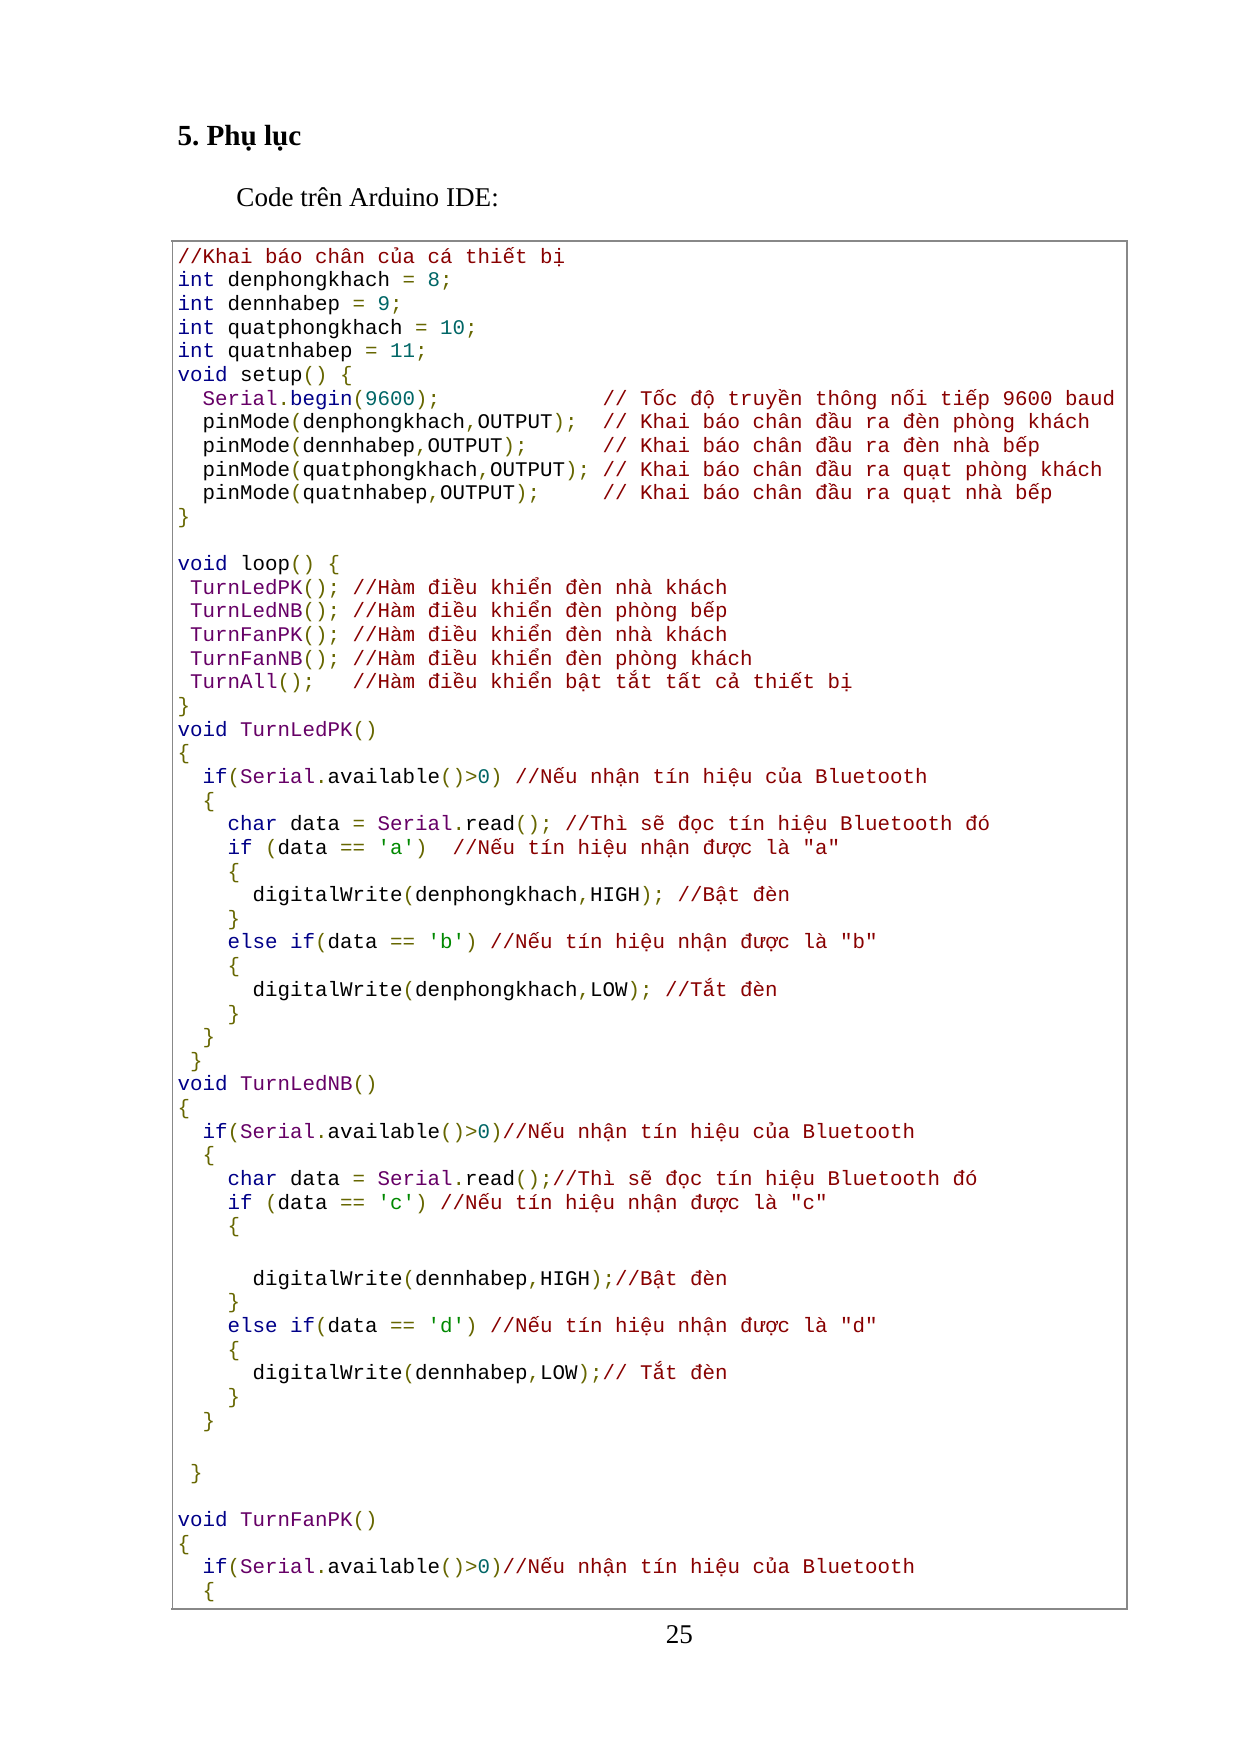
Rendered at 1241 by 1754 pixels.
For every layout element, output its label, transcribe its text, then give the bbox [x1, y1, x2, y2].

text //Khai báo chân của cá thiết bị [173, 242, 1126, 269]
text char data = Serial.read();//Thì sẽ đọc tín hiệu Bluetooth đó [177, 1168, 1122, 1192]
text } [177, 1291, 1122, 1315]
text TurnFanPK(); //Hàm điều khiển đèn nhà khách [177, 624, 1122, 648]
subtitle Phụ lục [177, 118, 1122, 152]
text void TurnLedPK() [177, 719, 1122, 742]
text Serial.begin(9600); // Tốc độ truyền thông nối tiếp 9600 baud [177, 388, 1122, 411]
text int quatphongkhach = 10; [177, 317, 1122, 340]
text } [177, 1409, 1122, 1433]
text } [177, 1462, 1122, 1486]
text if(Serial.available()>0)//Nếu nhận tín hiệu của Bluetooth [177, 1557, 1122, 1574]
text { [177, 1533, 1122, 1557]
text { [177, 1097, 1122, 1121]
text } [177, 1386, 1122, 1409]
text else if(data == 'b') //Nếu tín hiệu nhận được là "b" [177, 932, 1122, 955]
text char data = Serial.read(); //Thì sẽ đọc tín hiệu Bluetooth đó [177, 813, 1122, 837]
text if(Serial.available()>0)//Nếu nhận tín hiệu của Bluetooth [177, 1121, 1122, 1144]
text } [177, 1026, 1122, 1050]
text TurnAll(); //Hàm điều khiển bật tắt tất cả thiết bị [177, 671, 1122, 695]
text else if(data == 'd') //Nếu tín hiệu nhận được là "d" [177, 1315, 1122, 1339]
text } [177, 908, 1122, 932]
text { [177, 1144, 1122, 1168]
text } [177, 695, 1122, 719]
text pinMode(quatnhabep,OUTPUT); // Khai báo chân đầu ra quạt nhà bếp [177, 482, 1122, 506]
text } [177, 1050, 1122, 1073]
text } [177, 1002, 1122, 1026]
text void setup() { [177, 364, 1122, 388]
text pinMode(dennhabep,OUTPUT); // Khai báo chân đầu ra đèn nhà bếp [177, 435, 1122, 459]
text Code trên Arduino IDE: [177, 181, 1122, 212]
text pinMode(quatphongkhach,OUTPUT); // Khai báo chân đầu ra quạt phòng khách [177, 459, 1122, 482]
text digitalWrite(denphongkhach,LOW); //Tắt đèn [177, 979, 1122, 1002]
text if(Serial.available()>0) //Nếu nhận tín hiệu của Bluetooth [177, 766, 1122, 790]
text { [177, 790, 1122, 813]
text int quatnhabep = 11; [177, 340, 1122, 364]
text { [177, 955, 1122, 979]
text { [173, 1574, 1126, 1608]
text digitalWrite(dennhabep,HIGH);//Bật đèn [177, 1268, 1122, 1291]
text void TurnLedNB() [177, 1073, 1122, 1097]
text if (data == 'a') //Nếu tín hiệu nhận được là "a" [177, 837, 1122, 861]
text TurnFanNB(); //Hàm điều khiển đèn phòng khách [177, 648, 1122, 671]
text { [177, 1339, 1122, 1362]
text void TurnFanPK() [177, 1509, 1122, 1533]
text TurnLedPK(); //Hàm điều khiển đèn nhà khách [177, 577, 1122, 601]
text { [177, 861, 1122, 884]
text { [177, 1215, 1122, 1239]
text void loop() { [177, 553, 1122, 577]
text TurnLedNB(); //Hàm điều khiển đèn phòng bếp [177, 601, 1122, 624]
text int denphongkhach = 8; [177, 269, 1122, 293]
text { [177, 742, 1122, 766]
text digitalWrite(dennhabep,LOW);// Tắt đèn [177, 1362, 1122, 1386]
text } [177, 506, 1122, 529]
text pinMode(denphongkhach,OUTPUT); // Khai báo chân đầu ra đèn phòng khách [177, 411, 1122, 435]
text digitalWrite(denphongkhach,HIGH); //Bật đèn [177, 884, 1122, 908]
text if (data == 'c') //Nếu tín hiệu nhận được là "c" [177, 1192, 1122, 1215]
text int dennhabep = 9; [177, 293, 1122, 317]
